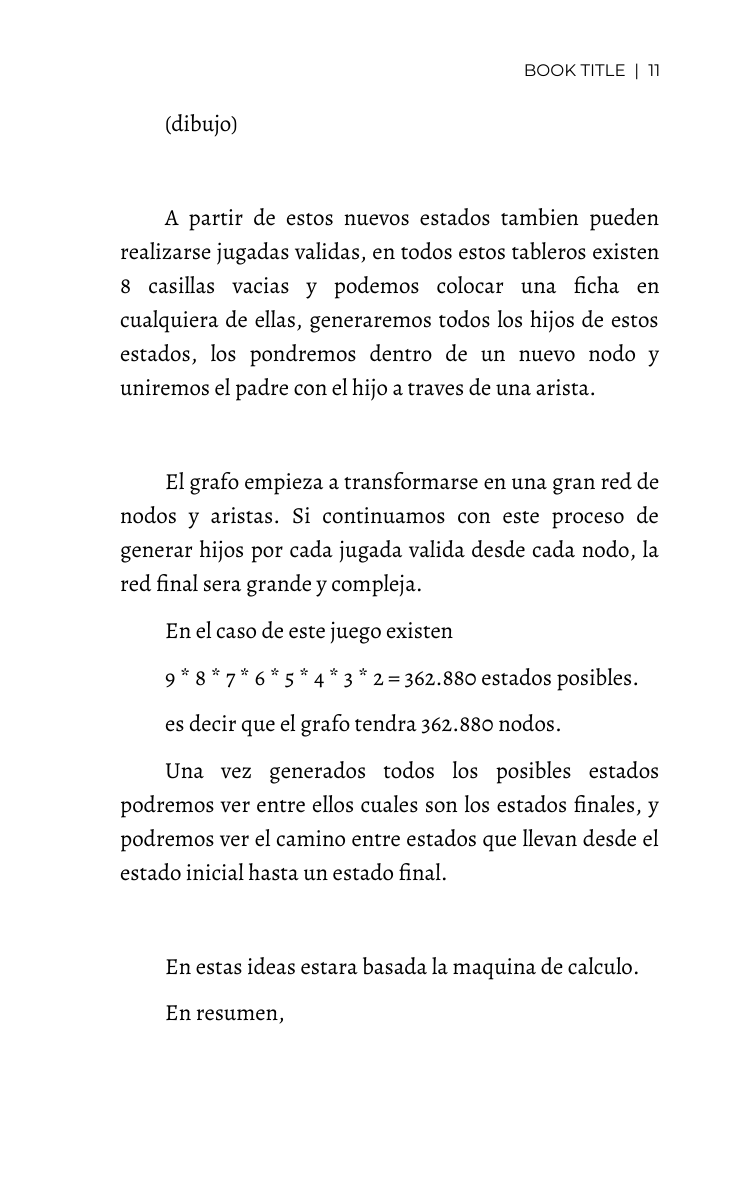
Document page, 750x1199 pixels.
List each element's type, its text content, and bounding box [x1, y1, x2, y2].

text 9 * 8 * 7 * 6 * 5 * 4 * 3 * 2 = 362.880 estados posibles. [120, 662, 660, 693]
text es decir que el grafo tendra 362.880 nodos. [120, 708, 660, 739]
text A partir de estos nuevos estados tambien pueden realizarse jugadas validas, en todos estos tableros existen 8 casillas vacias y podemos colocar una ficha en cualquiera de ellas, generaremos todos los hijos de estos estados, los pondremos dentro de un nuevo nodo y uniremos el padre con el hijo a traves de una arista. [120, 202, 660, 403]
text En el caso de este juego existen [120, 615, 660, 646]
text El grafo empieza a transformarse en una gran red de nodos y aristas. Si continuamos con este proceso de generar hijos por cada jugada valida desde cada nodo, la red final sera grande y compleja. [120, 466, 660, 599]
text (dibujo) [120, 108, 660, 139]
text En resumen, [120, 997, 660, 1028]
text En estas ideas estara basada la maquina de calculo. [120, 951, 660, 982]
text Una vez generados todos los posibles estados podremos ver entre ellos cuales son los estados finales, y podremos ver el camino entre estados que llevan desde el estado inicial hasta un estado final. [120, 755, 660, 888]
